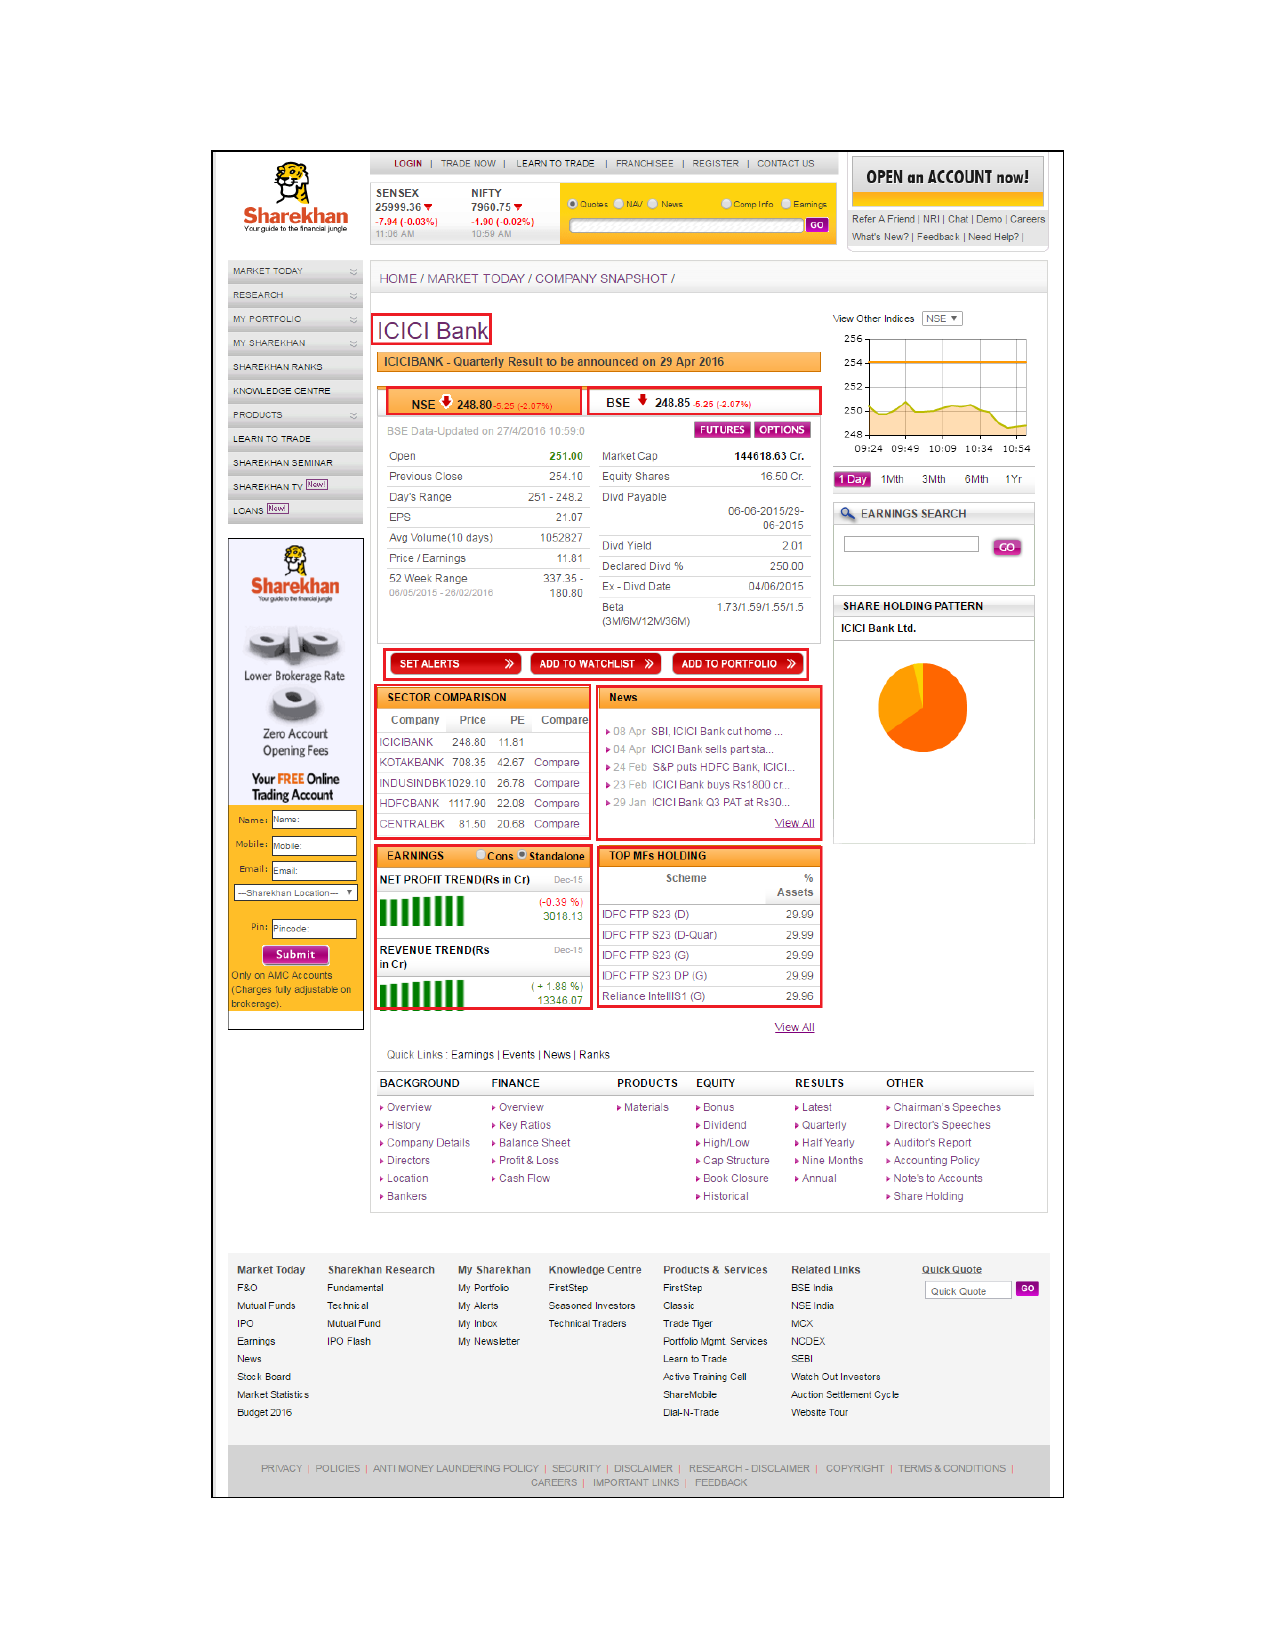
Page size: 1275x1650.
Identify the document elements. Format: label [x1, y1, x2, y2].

picture [213, 152, 1063, 1497]
